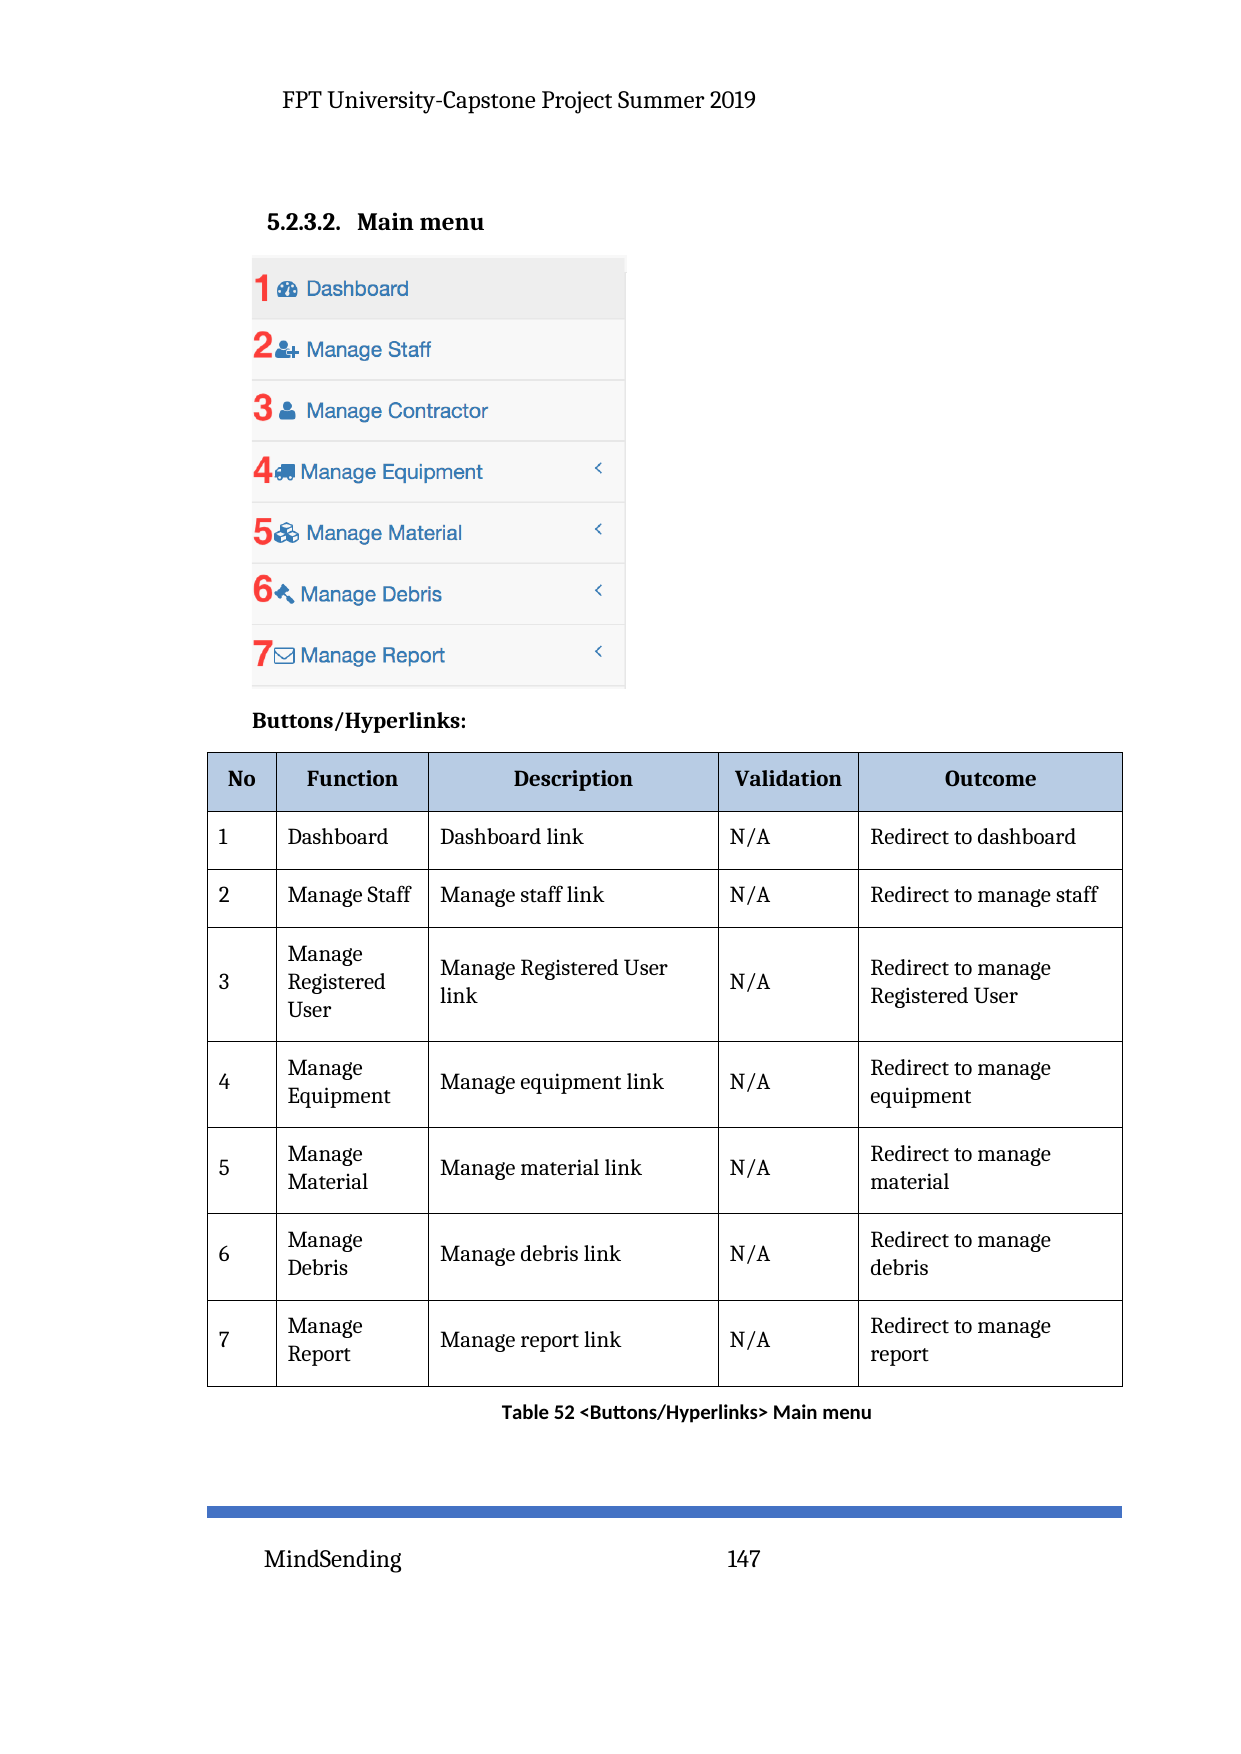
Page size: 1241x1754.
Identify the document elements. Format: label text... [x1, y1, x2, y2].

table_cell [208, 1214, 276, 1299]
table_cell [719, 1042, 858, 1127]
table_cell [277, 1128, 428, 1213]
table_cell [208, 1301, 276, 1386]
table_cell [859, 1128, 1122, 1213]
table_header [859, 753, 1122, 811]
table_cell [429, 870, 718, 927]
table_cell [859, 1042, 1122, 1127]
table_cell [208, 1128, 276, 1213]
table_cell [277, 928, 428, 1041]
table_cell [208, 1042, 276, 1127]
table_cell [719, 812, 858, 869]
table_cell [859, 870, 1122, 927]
subtitle Main menu [207, 208, 1122, 237]
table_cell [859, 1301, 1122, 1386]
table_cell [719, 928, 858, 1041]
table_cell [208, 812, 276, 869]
text Buttons/Hyperlinks: [252, 708, 1122, 734]
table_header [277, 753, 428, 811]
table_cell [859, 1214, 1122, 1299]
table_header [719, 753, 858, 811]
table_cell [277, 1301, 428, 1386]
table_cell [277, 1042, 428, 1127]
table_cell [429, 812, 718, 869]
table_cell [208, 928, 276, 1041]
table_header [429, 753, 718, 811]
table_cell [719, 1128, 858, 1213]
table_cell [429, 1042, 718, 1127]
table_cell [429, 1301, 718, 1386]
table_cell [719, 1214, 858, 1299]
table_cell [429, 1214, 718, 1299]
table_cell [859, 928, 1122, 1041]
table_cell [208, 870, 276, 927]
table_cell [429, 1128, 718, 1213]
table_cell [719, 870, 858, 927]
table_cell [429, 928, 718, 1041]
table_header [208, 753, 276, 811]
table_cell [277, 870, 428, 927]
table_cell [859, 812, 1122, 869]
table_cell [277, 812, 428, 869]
picture [251, 255, 627, 689]
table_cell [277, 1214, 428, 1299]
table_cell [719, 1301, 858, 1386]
